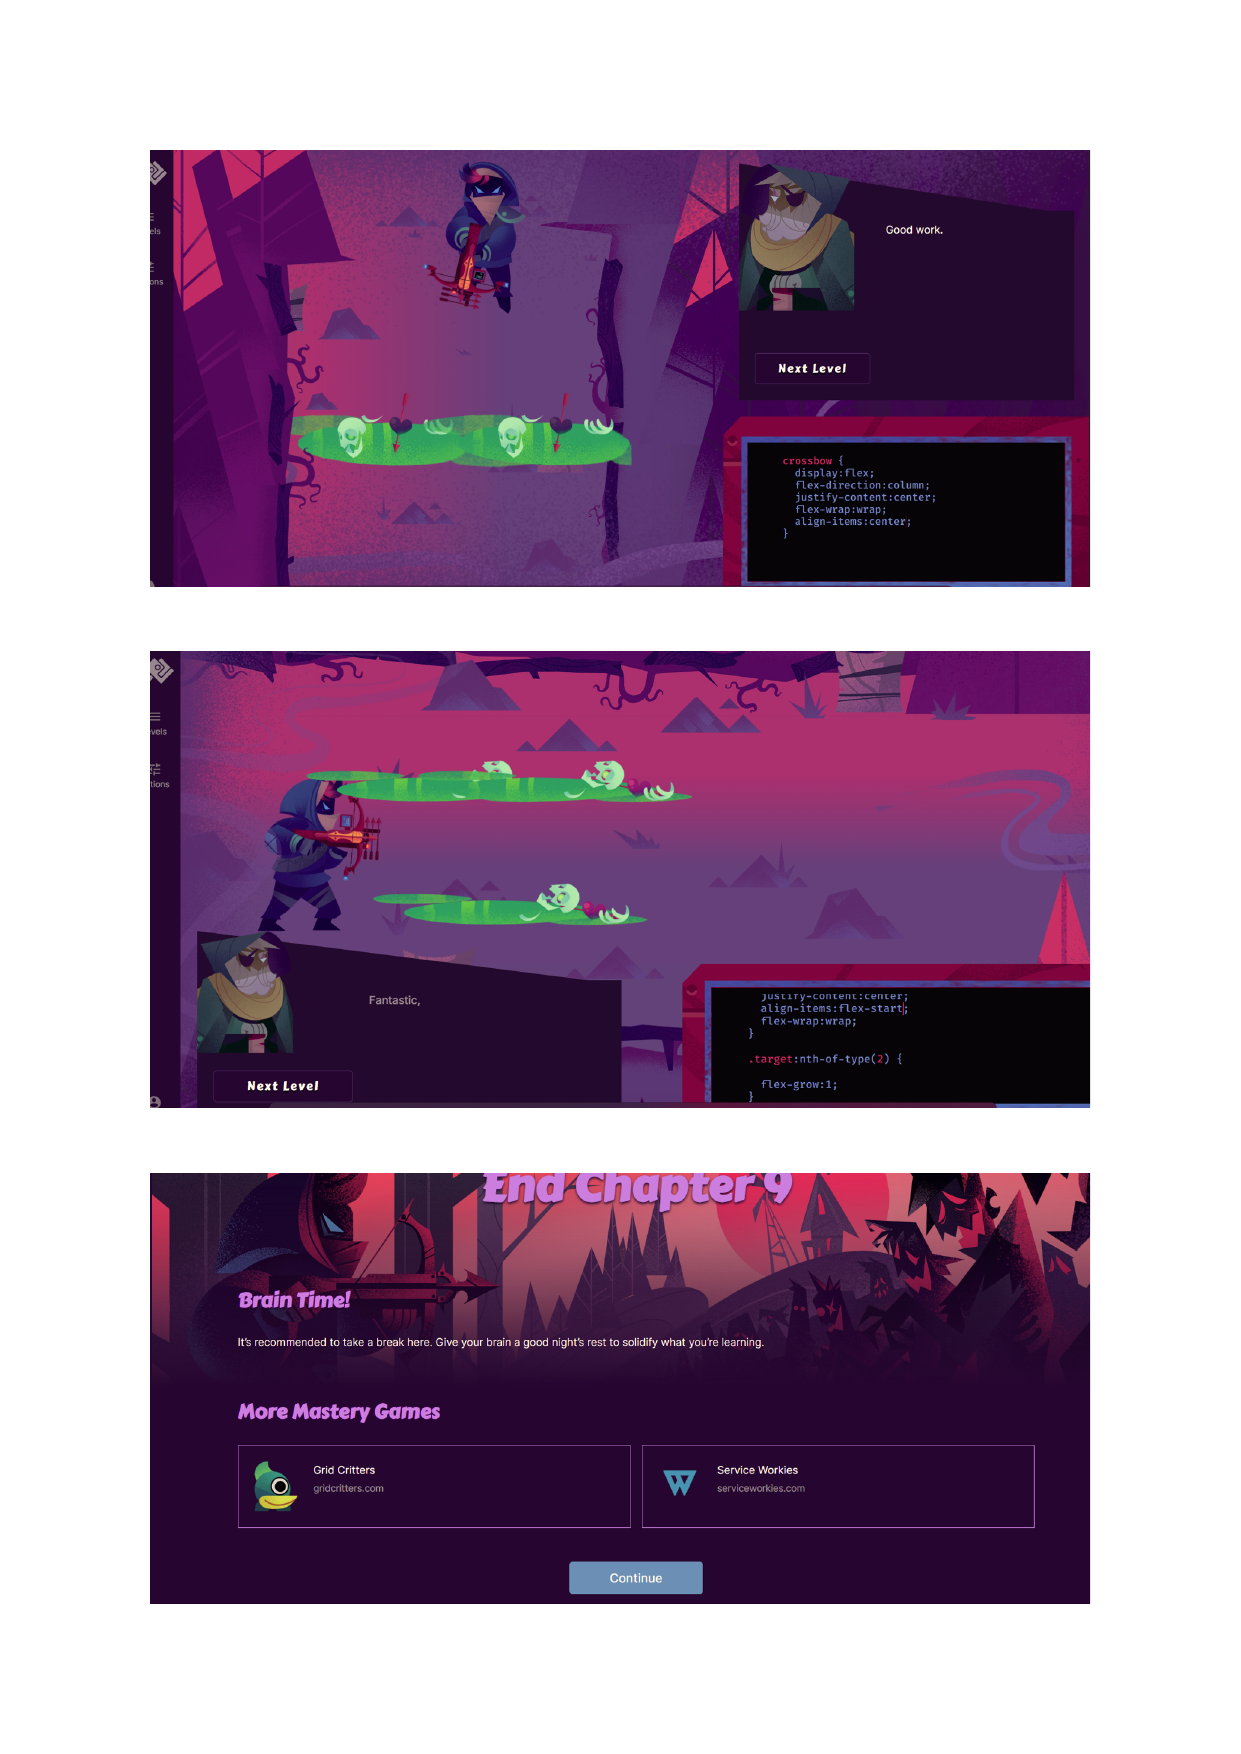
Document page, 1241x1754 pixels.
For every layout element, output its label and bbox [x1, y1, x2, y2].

picture [150, 1173, 1091, 1604]
picture [150, 651, 1091, 1108]
picture [150, 150, 1091, 587]
